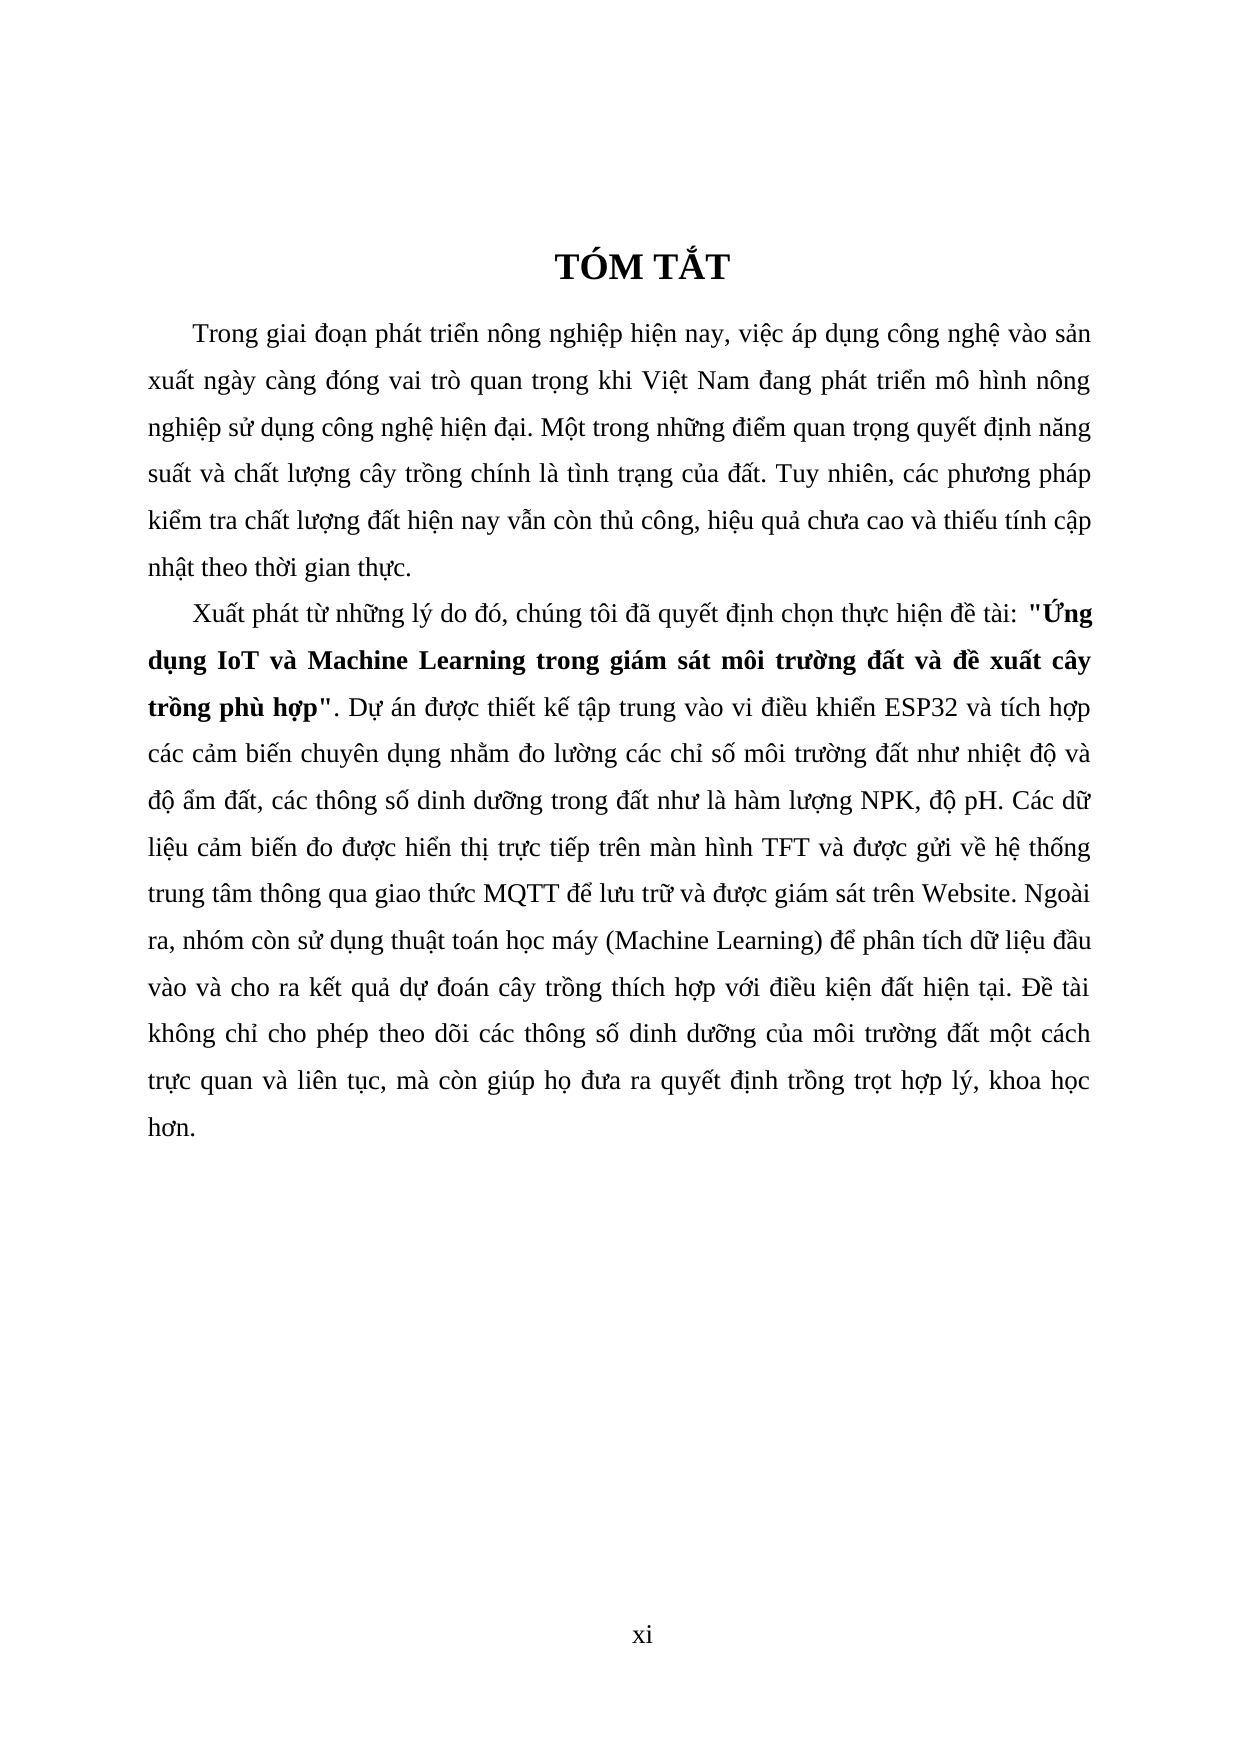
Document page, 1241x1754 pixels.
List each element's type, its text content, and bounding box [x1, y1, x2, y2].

text Xuất phát từ những lý do đó, chúng tôi đã quyết định chọn thực hiện đề tài: "Ứng dụng IoT và Machine Learning trong giám sát môi trường đất và đề xuất cây trồng phù hợp". Dự án được thiết kế tập trung vào vi điều khiển ESP32 và tích hợp các cảm biến chuyên dụng nhằm đo lường các chỉ số môi trường đất như nhiệt độ và độ ẩm đất, các thông số dinh dưỡng trong đất như là hàm lượng NPK, độ pH. Các dữ liệu cảm biến đo được hiển thị trực tiếp trên màn hình TFT và được gửi về hệ thống trung tâm thông qua giao thức MQTT để lưu trữ và được giám sát trên Website. Ngoài ra, nhóm còn sử dụng thuật toán học máy (Machine Learning) để phân tích dữ liệu đầu vào và cho ra kết quả dự đoán cây trồng thích hợp với điều kiện đất hiện tại. Đề tài không chỉ cho phép theo dõi các thông số dinh dưỡng của môi trường đất một cách trực quan và liên tục, mà còn giúp họ đưa ra quyết định trồng trọt hợp lý, khoa học hơn. [148, 597, 1092, 1142]
text Trong giai đoạn phát triển nông nghiệp hiện nay, việc áp dụng công nghệ vào sản xuất ngày càng đóng vai trò quan trọng khi Việt Nam đang phát triển mô hình nông nghiệp sử dụng công nghệ hiện đại. Một trong những điểm quan trọng quyết định năng suất và chất lượng cây trồng chính là tình trạng của đất. Tuy nhiên, các phương pháp kiểm tra chất lượng đất hiện nay vẫn còn thủ công, hiệu quả chưa cao và thiếu tính cập nhật theo thời gian thực. [148, 317, 1092, 582]
subtitle TÓM TẮT [148, 244, 1092, 287]
